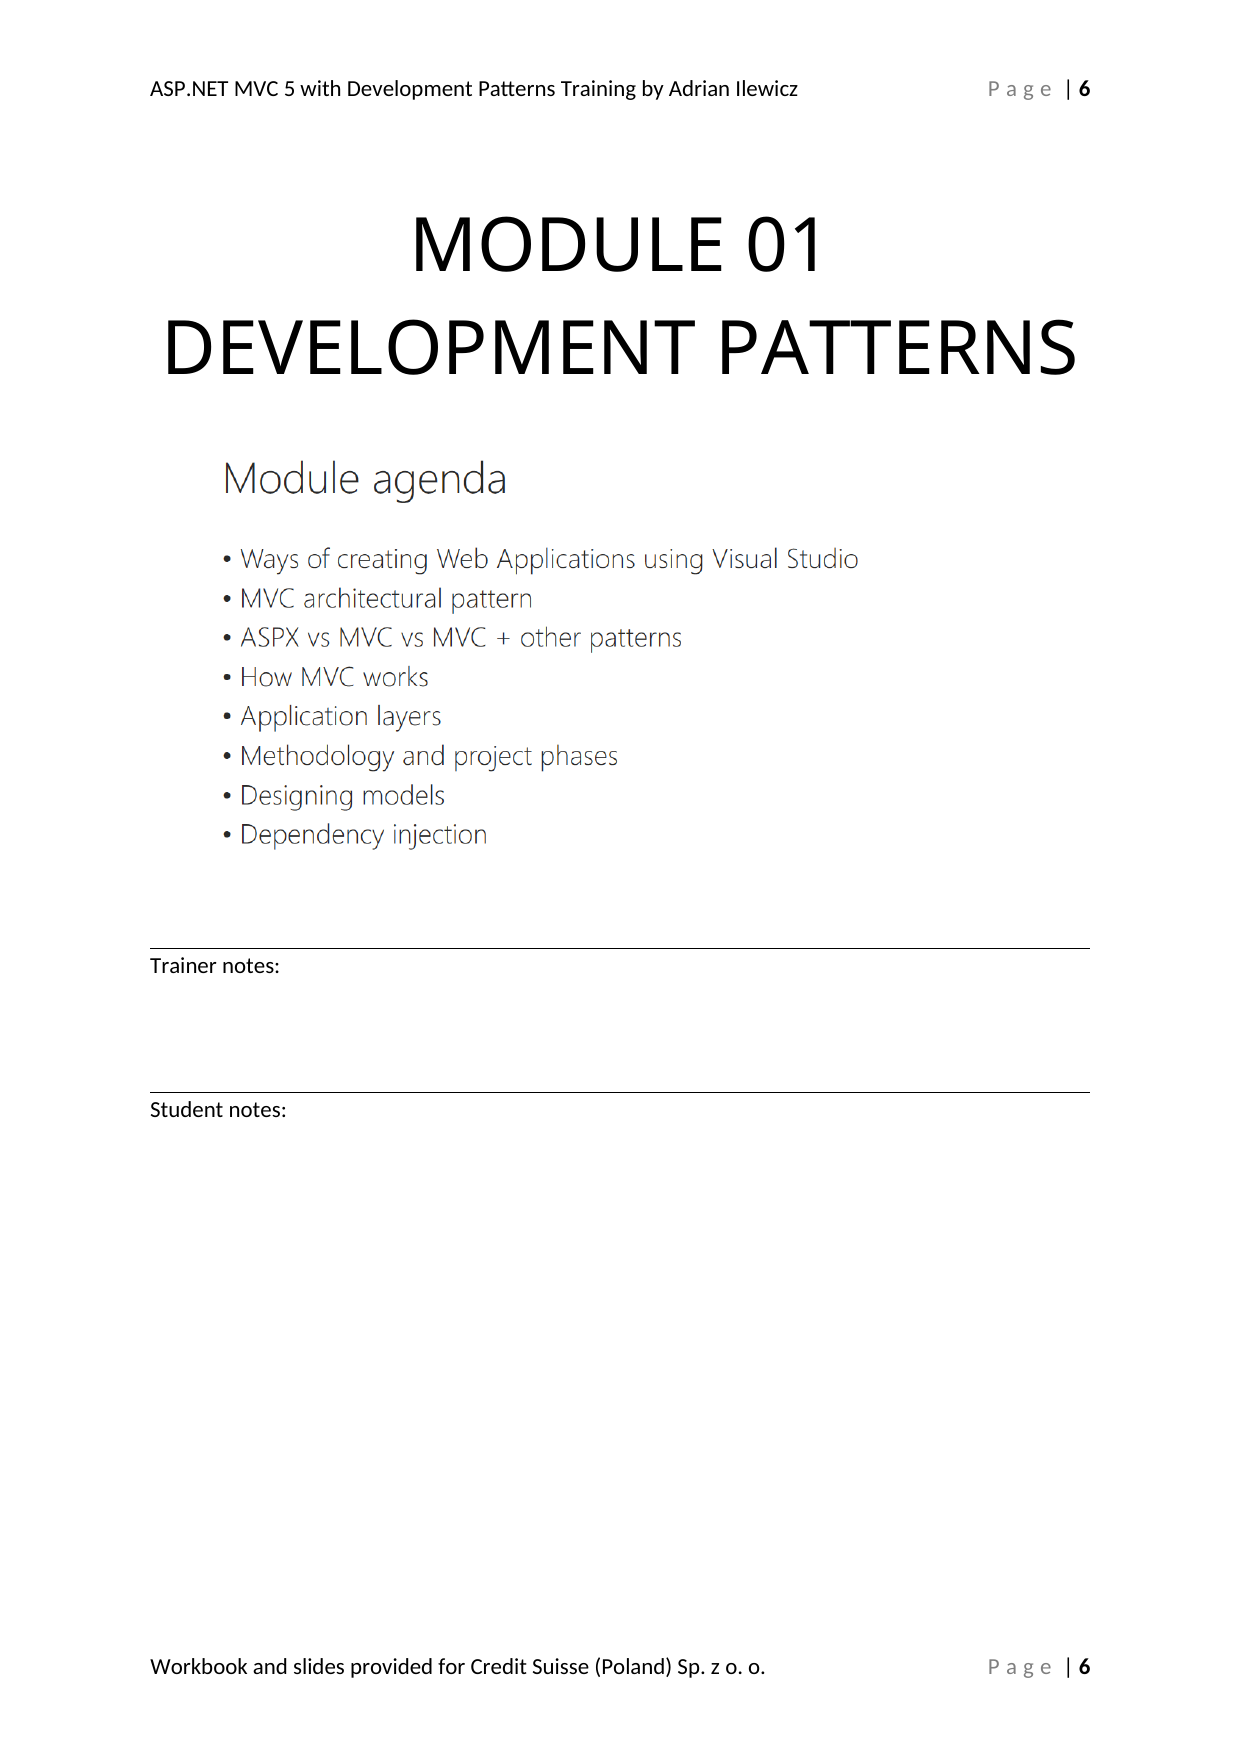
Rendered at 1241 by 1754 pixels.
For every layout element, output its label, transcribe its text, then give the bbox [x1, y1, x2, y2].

text Trainer notes: [150, 949, 1090, 979]
text Student notes: [150, 1093, 1090, 1123]
picture [150, 400, 1091, 929]
subtitle Module 01 Development Patterns [150, 192, 1090, 396]
